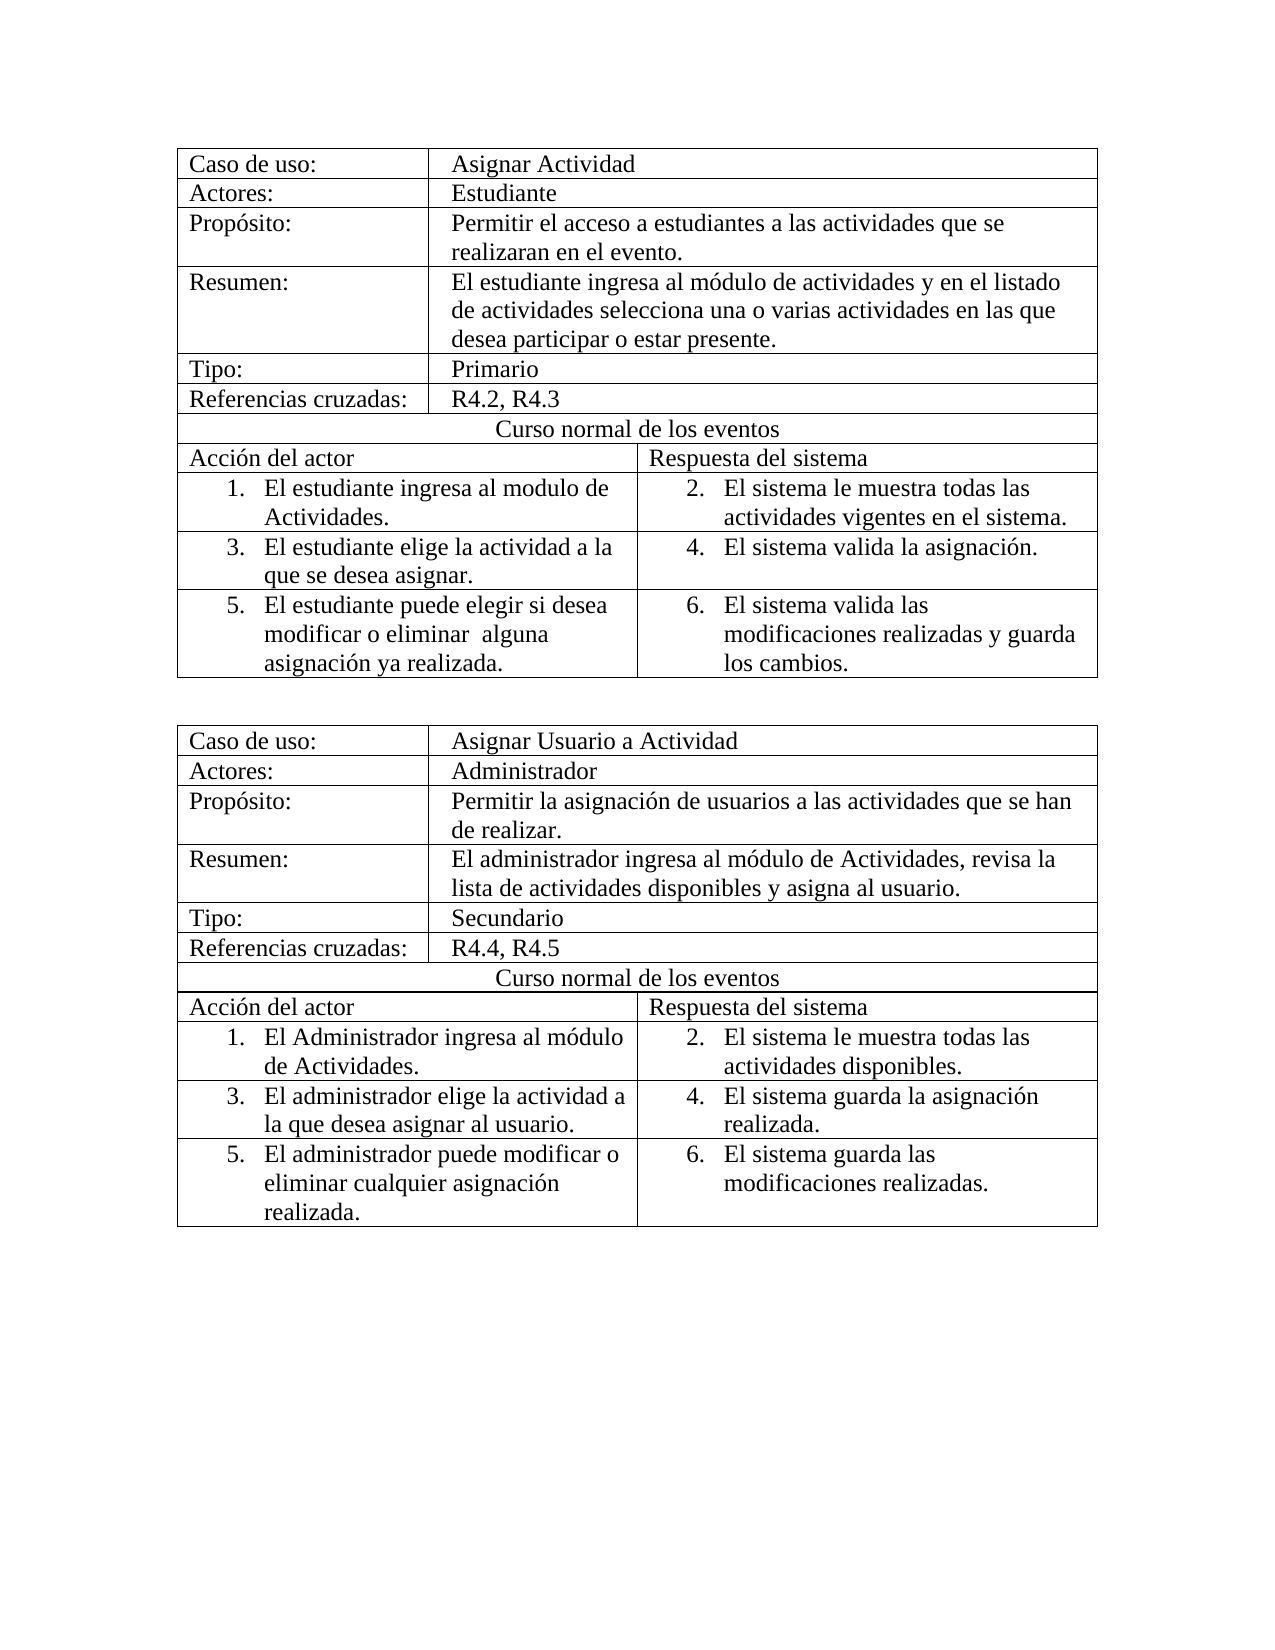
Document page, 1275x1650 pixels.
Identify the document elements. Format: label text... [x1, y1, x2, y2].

table_header Asignar Usuario a Actividad [429, 726, 1097, 755]
table_cell R4.2, R4.3 [429, 384, 1097, 413]
table_cell El estudiante ingresa al modulo de Actividades. [178, 473, 637, 531]
table_cell Acción del actor [178, 444, 637, 472]
table_cell El administrador ingresa al módulo de Actividades, revisa la lista de actividades disponibles y asigna al usuario. [429, 845, 1097, 902]
table_cell Secundario [429, 903, 1097, 932]
table_cell El sistema le muestra todas las actividades vigentes en el sistema. [638, 473, 1097, 531]
table_cell El Administrador ingresa al módulo de Actividades. [178, 1022, 637, 1080]
table_cell Referencias cruzadas: [178, 933, 428, 962]
table_cell Permitir el acceso a estudiantes a las actividades que se realizaran en el evento. [429, 208, 1097, 266]
table_cell Administrador [429, 756, 1097, 785]
table_cell Acción del actor [178, 993, 637, 1021]
table_cell Curso normal de los eventos [178, 414, 1097, 442]
table_cell Respuesta del sistema [638, 444, 1097, 472]
table_header Asignar Actividad [429, 149, 1097, 177]
table_cell Referencias cruzadas: [178, 384, 428, 413]
table_cell Estudiante [429, 179, 1097, 207]
table_cell Tipo: [178, 354, 428, 383]
table_cell El estudiante ingresa al módulo de actividades y en el listado de actividades selecciona una o varias actividades en las que desea participar o estar presente. [429, 267, 1097, 353]
table_cell Curso normal de los eventos [178, 963, 1097, 991]
table_cell Permitir la asignación de usuarios a las actividades que se han de realizar. [429, 786, 1097, 843]
table_cell El administrador puede modificar o eliminar cualquier asignación realizada. [178, 1139, 637, 1226]
table_cell El estudiante puede elegir si desea modificar o eliminar alguna asignación ya realizada. [178, 590, 637, 677]
table_cell El sistema guarda las modificaciones realizadas. [638, 1139, 1097, 1226]
table_cell Tipo: [178, 903, 428, 932]
table_cell El estudiante elige la actividad a la que se desea asignar. [178, 532, 637, 589]
table_cell R4.4, R4.5 [429, 933, 1097, 962]
table_cell El sistema valida las modificaciones realizadas y guarda los cambios. [638, 590, 1097, 677]
table_cell Propósito: [178, 208, 428, 266]
table_cell El sistema le muestra todas las actividades disponibles. [638, 1022, 1097, 1080]
table_cell Resumen: [178, 267, 428, 353]
table_cell Actores: [178, 756, 428, 785]
table_cell Primario [429, 354, 1097, 383]
table_cell Resumen: [178, 845, 428, 902]
table_header Caso de uso: [178, 149, 428, 177]
table_cell Respuesta del sistema [638, 993, 1097, 1021]
table_cell Propósito: [178, 786, 428, 843]
table_cell El administrador elige la actividad a la que desea asignar al usuario. [178, 1081, 637, 1138]
table_cell Actores: [178, 179, 428, 207]
table_header Caso de uso: [178, 726, 428, 755]
table_cell El sistema valida la asignación. [638, 532, 1097, 589]
table_cell El sistema guarda la asignación realizada. [638, 1081, 1097, 1138]
